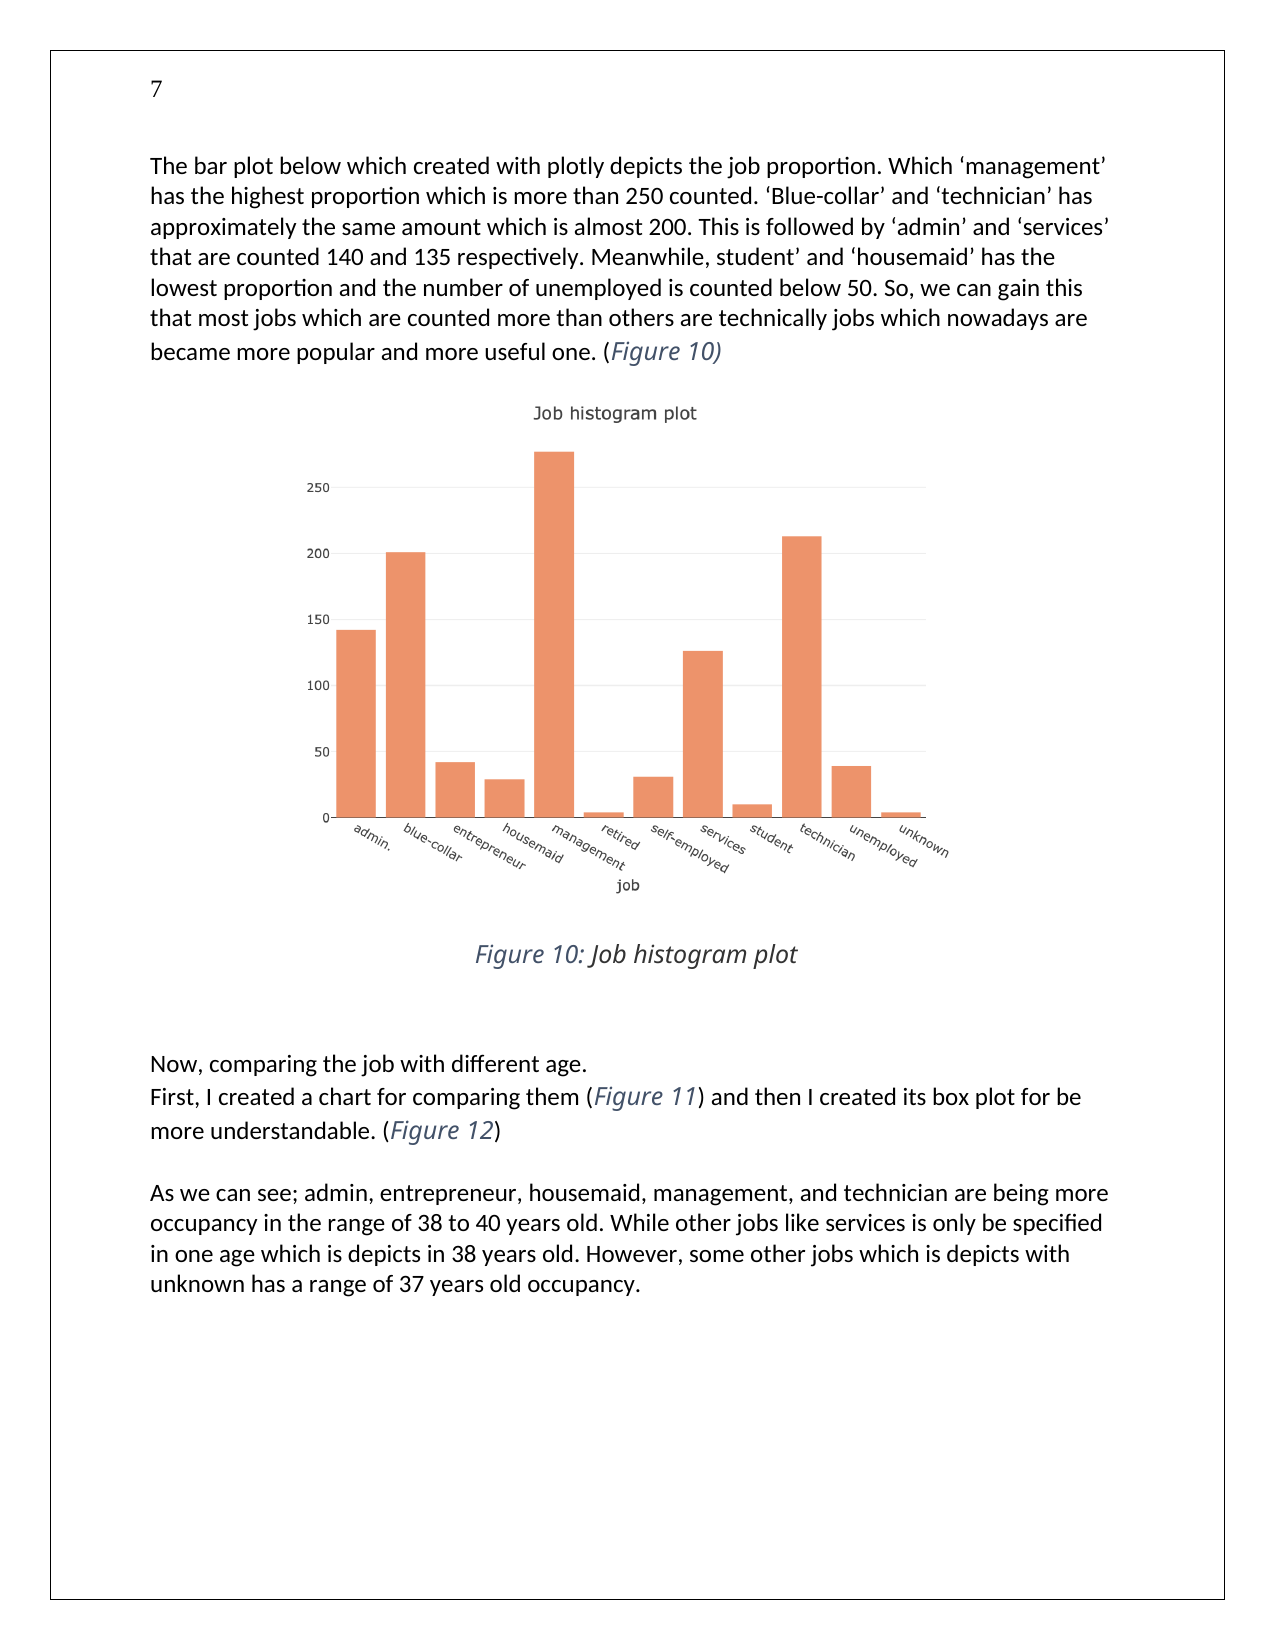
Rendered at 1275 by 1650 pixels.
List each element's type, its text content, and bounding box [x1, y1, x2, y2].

text Now, comparing the job with different age. [150, 1048, 1125, 1078]
subtitle Figure 10: Job histogram plot [150, 937, 1125, 971]
text First, I created a chart for comparing them (Figure 11) and then I created its box plot for be more understandable. (Figure 12) [150, 1078, 1125, 1146]
picture [266, 397, 1009, 906]
text The bar plot below which created with plotly depicts the job proportion. Which ‘management’ has the highest proportion which is more than 250 counted. ‘Blue-collar’ and ‘technician’ has approximately the same amount which is almost 200. This is followed by ‘admin’ and ‘services’ that are counted 140 and 135 respectively. Meanwhile, student’ and ‘housemaid’ has the lowest proportion and the number of unemployed is counted below 50. So, we can gain this that most jobs which are counted more than others are technically jobs which nowadays are became more popular and more useful one. (Figure 10) [150, 150, 1125, 367]
text As we can see; admin, entrepreneur, housemaid, management, and technician are being more occupancy in the range of 38 to 40 years old. While other jobs like services is only be specified in one age which is depicts in 38 years old. However, some other jobs which is depicts with unknown has a range of 37 years old occupancy. [150, 1177, 1125, 1299]
